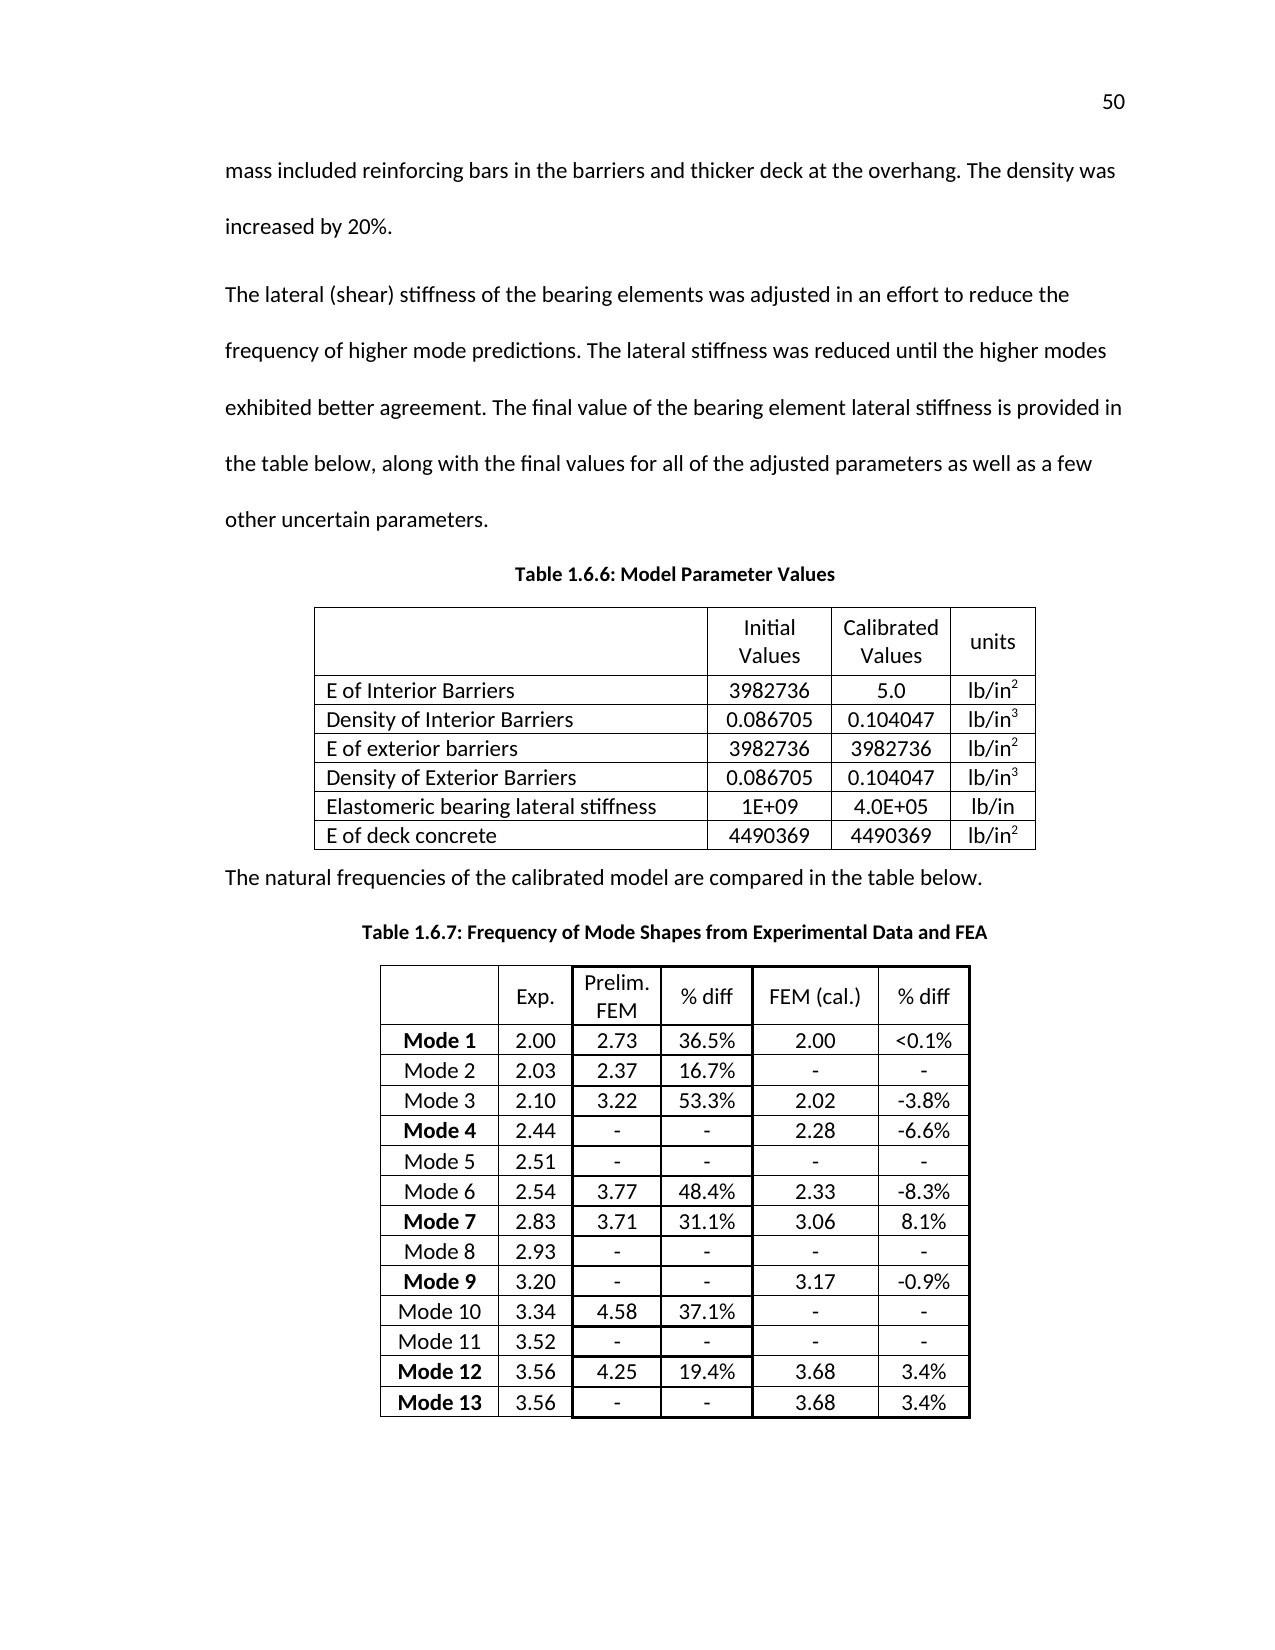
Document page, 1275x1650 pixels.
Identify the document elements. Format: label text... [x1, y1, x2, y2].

table_header Exp. [499, 966, 571, 1024]
table_cell - [574, 1237, 660, 1265]
table_cell 3.71 [574, 1207, 660, 1235]
table_cell 2.10 [499, 1086, 571, 1114]
table_cell Mode 12 [381, 1356, 498, 1386]
table_cell - [662, 1117, 751, 1145]
table_cell Mode 11 [381, 1326, 498, 1355]
table_header FEM (cal.) [754, 968, 878, 1024]
table_cell - [574, 1328, 660, 1355]
table_cell Mode 13 [381, 1387, 498, 1416]
table_cell 2.44 [499, 1116, 571, 1145]
text The lateral (shear) stiffness of the bearing elements was adjusted in an effort to reduce the frequency of higher mode predictions. The lateral stiffness was reduced until the higher modes exhibited better agreement. The final value of the bearing element lateral stiffness is provided in the table below, along with the final values for all of the adjusted parameters as well as a few other uncertain parameters. [225, 281, 1125, 533]
table_header Initial Values [708, 608, 831, 675]
table_cell 4.0E+05 [832, 792, 950, 820]
table_cell 19.4% [662, 1358, 751, 1386]
table_header units [951, 608, 1035, 675]
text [225, 156, 1125, 240]
table_cell Mode 4 [381, 1116, 498, 1145]
table_cell - [754, 1236, 878, 1265]
table_cell 4.25 [574, 1358, 660, 1386]
table_cell 48.4% [662, 1177, 751, 1205]
table_cell - [754, 1146, 878, 1175]
table_cell - [879, 1055, 968, 1084]
table_header [381, 966, 498, 1024]
table_cell E of exterior barriers [315, 734, 707, 762]
table_cell lb/in2 [951, 734, 1035, 762]
table_cell - [754, 1326, 878, 1355]
table_cell 0.104047 [832, 763, 950, 791]
table_cell lb/in2 [951, 821, 1035, 849]
table_cell Mode 3 [381, 1086, 498, 1114]
table_cell -6.6% [879, 1116, 968, 1145]
table_cell - [754, 1296, 878, 1325]
table_cell Mode 10 [381, 1296, 498, 1325]
table_cell 3.20 [499, 1266, 571, 1295]
table_cell 8.1% [879, 1206, 968, 1235]
table_header Calibrated Values [832, 608, 950, 675]
table_cell 2.00 [499, 1025, 571, 1054]
table_cell Mode 8 [381, 1236, 498, 1265]
table_header Prelim. FEM [574, 968, 660, 1024]
table_cell 3.68 [754, 1387, 878, 1416]
table_cell 5.0 [832, 676, 950, 704]
table_header % diff [879, 968, 968, 1024]
table_cell Mode 7 [381, 1206, 498, 1235]
table_cell 2.37 [574, 1056, 660, 1084]
table_cell Mode 5 [381, 1146, 498, 1175]
table_cell Elastomeric bearing lateral stiffness [315, 792, 707, 820]
table_cell 3.22 [574, 1087, 660, 1114]
table_cell 2.51 [499, 1146, 571, 1175]
table_cell 0.086705 [708, 705, 831, 733]
table_cell 0.086705 [708, 763, 831, 791]
table_cell - [879, 1146, 968, 1175]
table_header [315, 608, 707, 675]
table_cell - [662, 1328, 751, 1355]
table_cell 4.58 [574, 1297, 660, 1325]
table_cell - [879, 1326, 968, 1355]
table_cell Mode 9 [381, 1266, 498, 1295]
table_cell 3.17 [754, 1266, 878, 1295]
table_cell - [754, 1055, 878, 1084]
table_cell - [574, 1147, 660, 1175]
table_cell lb/in3 [951, 763, 1035, 791]
table_cell - [574, 1267, 660, 1295]
table_cell 1E+09 [708, 792, 831, 820]
table_cell lb/in2 [951, 676, 1035, 704]
table_cell Density of Interior Barriers [315, 705, 707, 733]
table_cell 3.4% [879, 1356, 968, 1386]
table_cell 31.1% [662, 1207, 751, 1235]
table_cell 3.77 [574, 1177, 660, 1205]
table_cell 2.03 [499, 1055, 571, 1084]
table_cell - [574, 1117, 660, 1145]
table_cell 53.3% [662, 1087, 751, 1114]
table_cell 2.33 [754, 1176, 878, 1205]
table_cell 2.93 [499, 1236, 571, 1265]
table_cell Density of Exterior Barriers [315, 763, 707, 791]
table_cell 2.54 [499, 1176, 571, 1205]
table_cell -8.3% [879, 1176, 968, 1205]
table_cell 3.52 [499, 1326, 571, 1355]
table_cell -3.8% [879, 1086, 968, 1114]
table_cell lb/in3 [951, 705, 1035, 733]
table_cell 4490369 [708, 821, 831, 849]
table_header % diff [662, 968, 751, 1024]
table_cell 3.56 [499, 1356, 571, 1386]
table_cell - [879, 1236, 968, 1265]
table_cell 3.4% [879, 1387, 968, 1416]
table_cell <0.1% [879, 1025, 968, 1054]
table_cell E of Interior Barriers [315, 676, 707, 704]
table_cell lb/in [951, 792, 1035, 820]
table_cell Mode 6 [381, 1176, 498, 1205]
table_cell 36.5% [662, 1026, 751, 1054]
table_cell 2.02 [754, 1086, 878, 1114]
table_cell 3.06 [754, 1206, 878, 1235]
table_cell -0.9% [879, 1266, 968, 1295]
text The natural frequencies of the calibrated model are compared in the table below. [225, 863, 1125, 891]
table_cell 3.56 [499, 1387, 571, 1416]
table_cell 2.73 [574, 1026, 660, 1054]
table_cell 3982736 [832, 734, 950, 762]
table_cell Mode 2 [381, 1055, 498, 1084]
table_cell Mode 1 [381, 1025, 498, 1054]
table_cell 3982736 [708, 676, 831, 704]
table_cell - [879, 1296, 968, 1325]
table_cell E of deck concrete [315, 821, 707, 849]
table_cell 2.28 [754, 1116, 878, 1145]
table_cell - [662, 1237, 751, 1265]
table_cell 3.68 [754, 1356, 878, 1386]
table_cell 2.83 [499, 1206, 571, 1235]
table_cell - [662, 1147, 751, 1175]
table_cell 3982736 [708, 734, 831, 762]
table_cell 3.34 [499, 1296, 571, 1325]
table_cell 16.7% [662, 1056, 751, 1084]
table_cell - [662, 1267, 751, 1295]
table_cell - [574, 1388, 660, 1416]
table_cell 0.104047 [832, 705, 950, 733]
table_cell 2.00 [754, 1025, 878, 1054]
table_cell - [662, 1388, 751, 1416]
table_cell 4490369 [832, 821, 950, 849]
table_cell 37.1% [662, 1297, 751, 1325]
